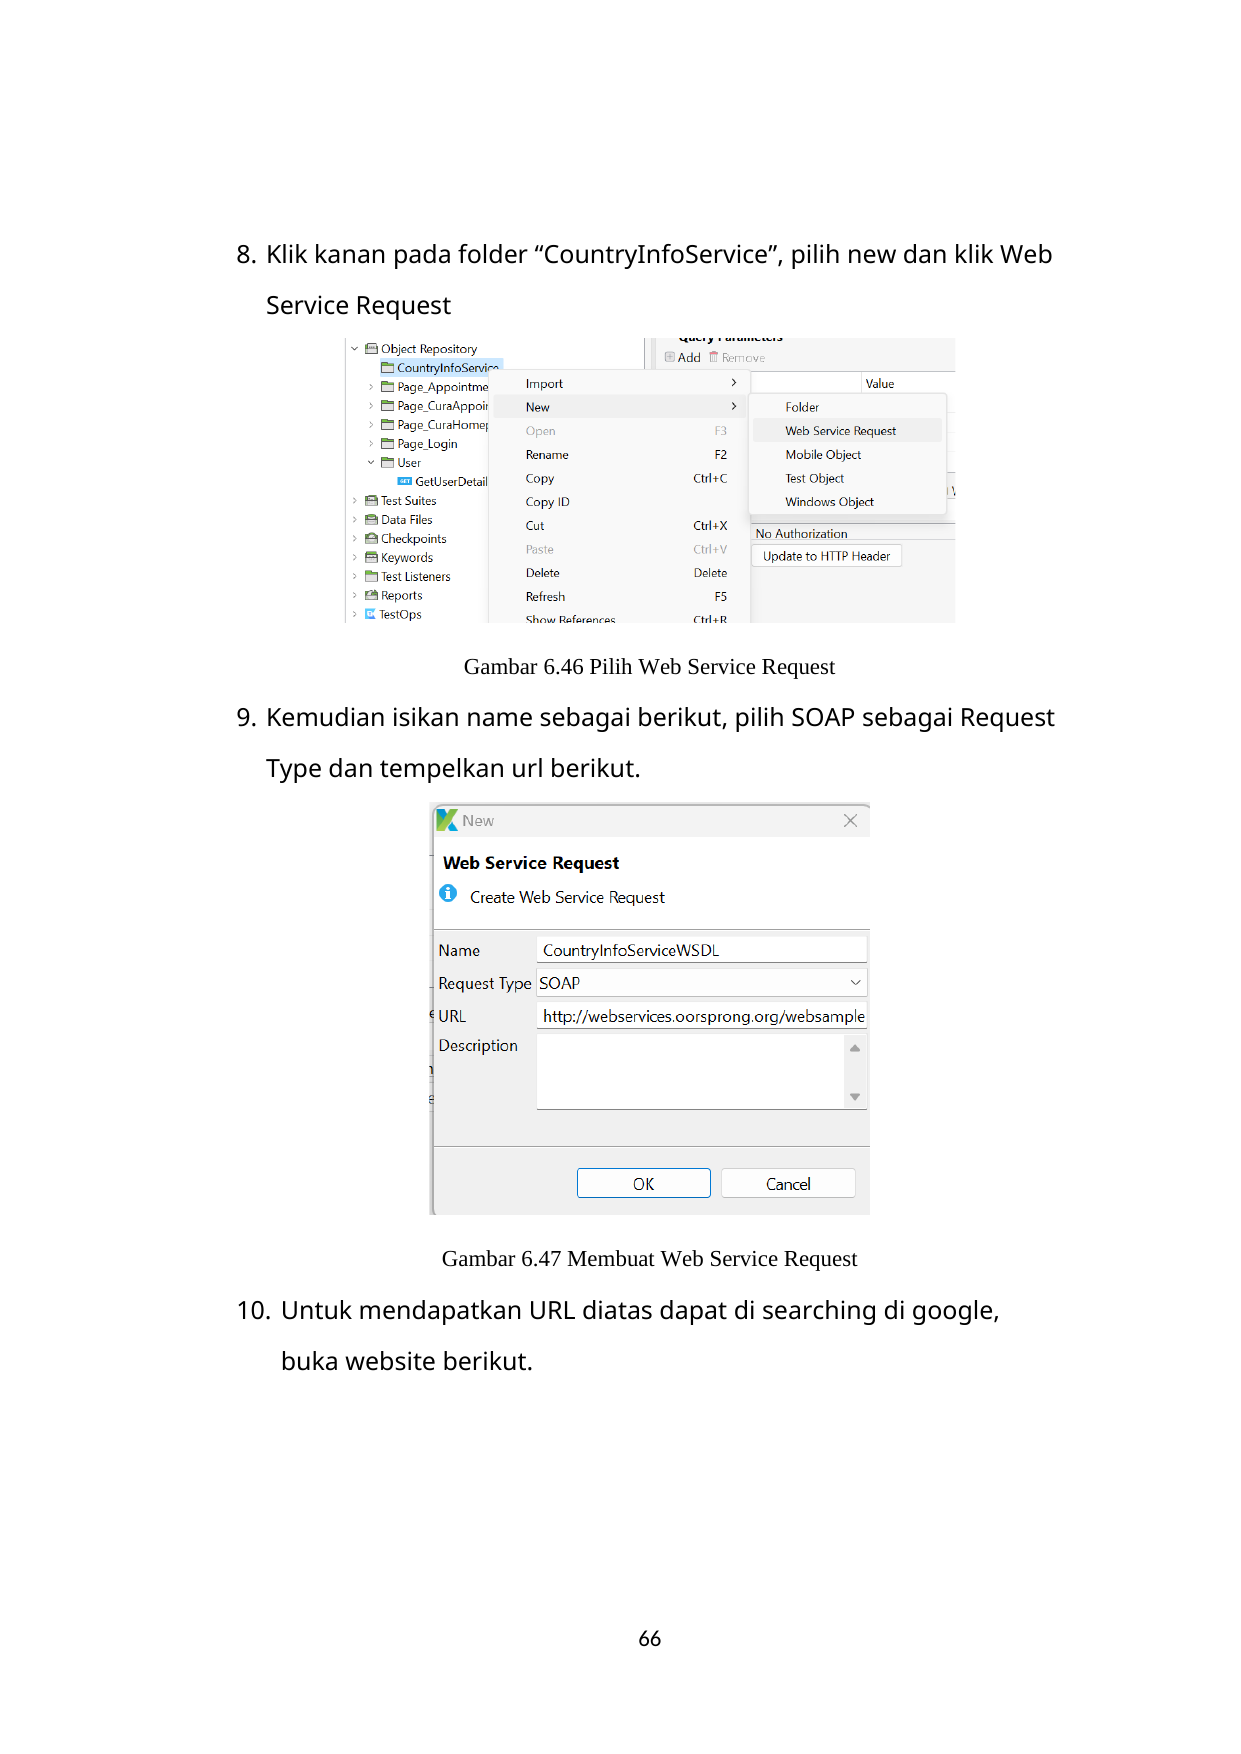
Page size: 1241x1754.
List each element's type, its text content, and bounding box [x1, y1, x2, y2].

picture [429, 802, 870, 1215]
list Kemudian isikan name sebagai berikut, pilih SOAP sebagai Request Type dan tempelkan url berikut. [236, 700, 1063, 785]
list Klik kanan pada folder “CountryInfoService”, pilih new dan klik Web Service Request [236, 236, 1063, 321]
list Untuk mendapatkan URL diatas dapat di searching di google, buka website berikut. [236, 1292, 1063, 1377]
picture [343, 338, 956, 623]
